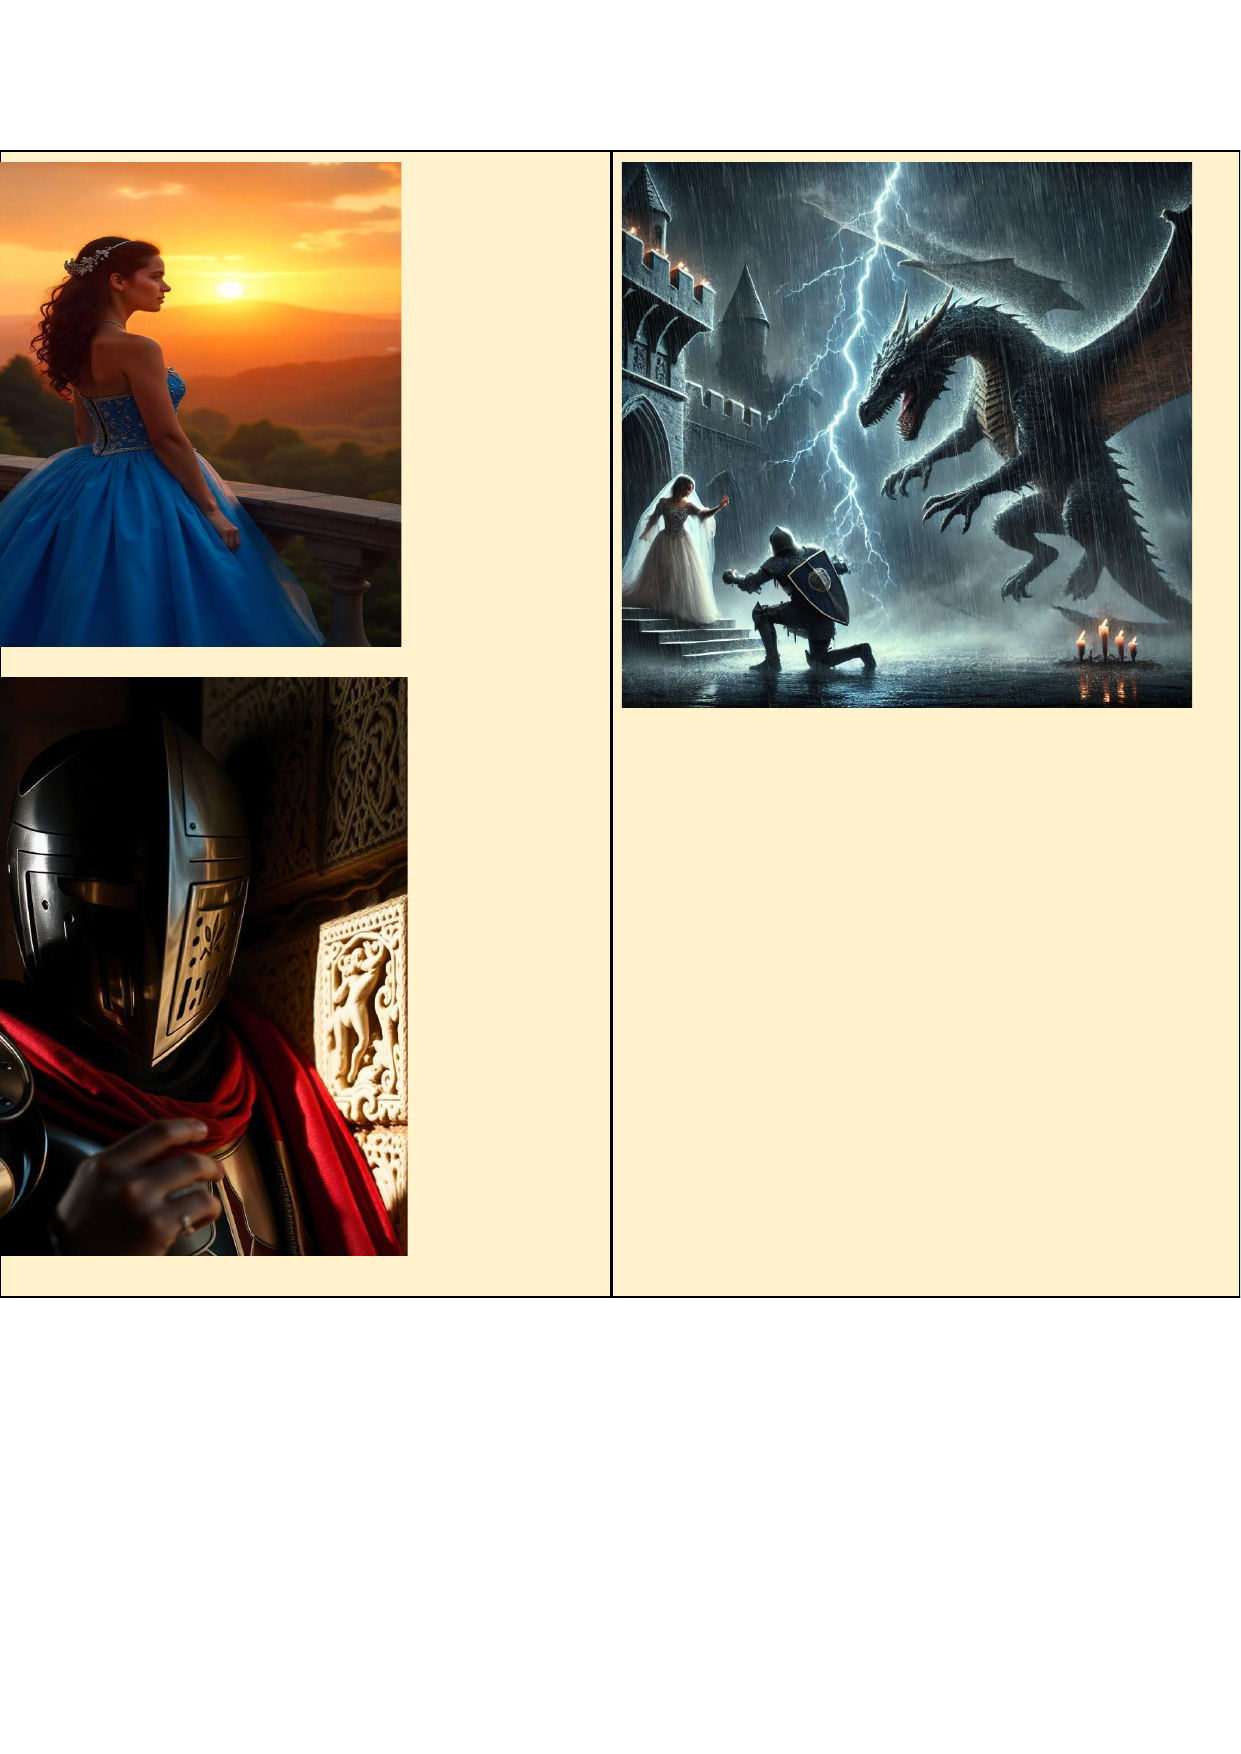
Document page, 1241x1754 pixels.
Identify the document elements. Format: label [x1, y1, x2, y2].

picture [621, 162, 1193, 708]
table_header [613, 152, 1239, 1296]
picture [0, 162, 402, 647]
table_header [1, 152, 610, 1296]
picture [0, 677, 408, 1256]
